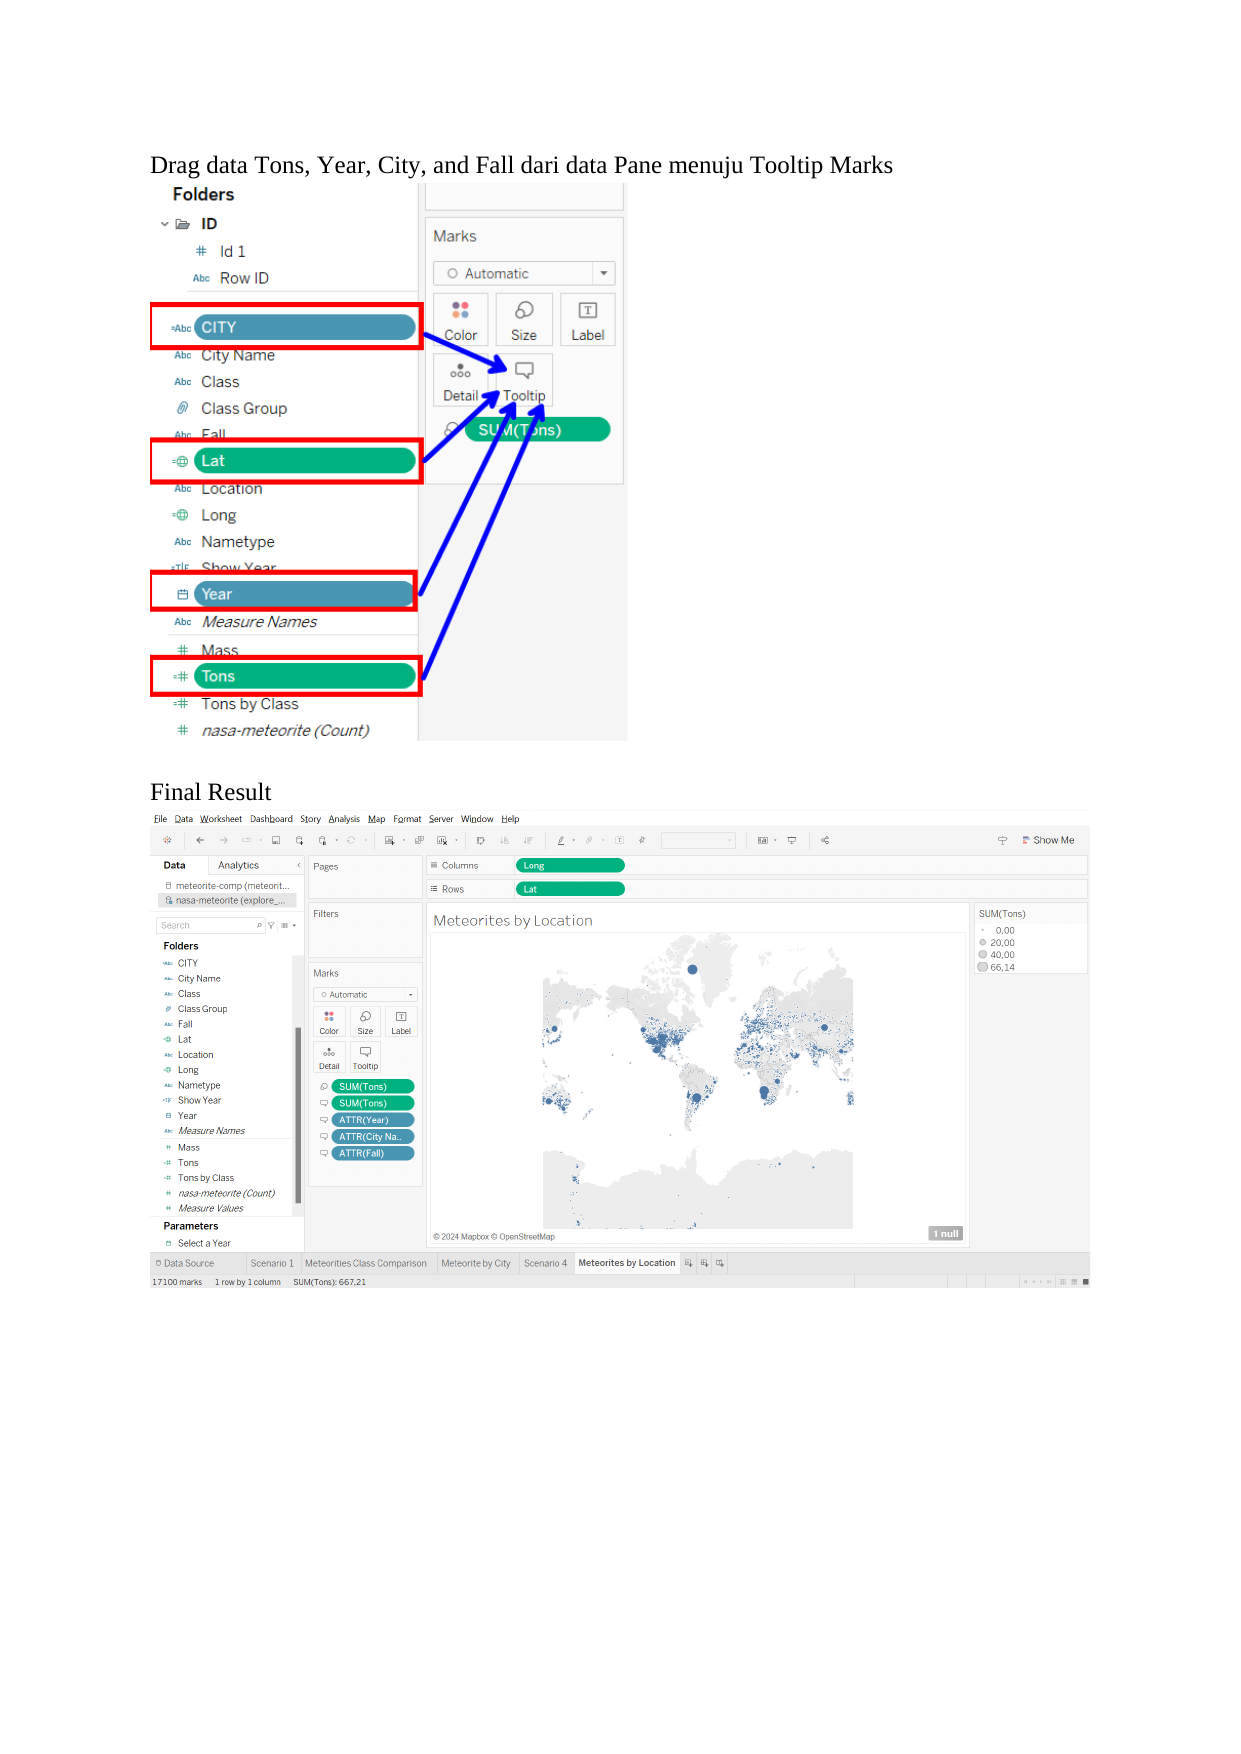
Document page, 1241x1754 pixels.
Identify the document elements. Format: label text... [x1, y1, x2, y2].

text Final Result [150, 777, 1090, 806]
picture [150, 183, 628, 741]
text Drag data Tons, Year, City, and Fall dari data Pane menuju Tooltip Marks [150, 150, 1090, 179]
picture [150, 810, 1091, 1288]
